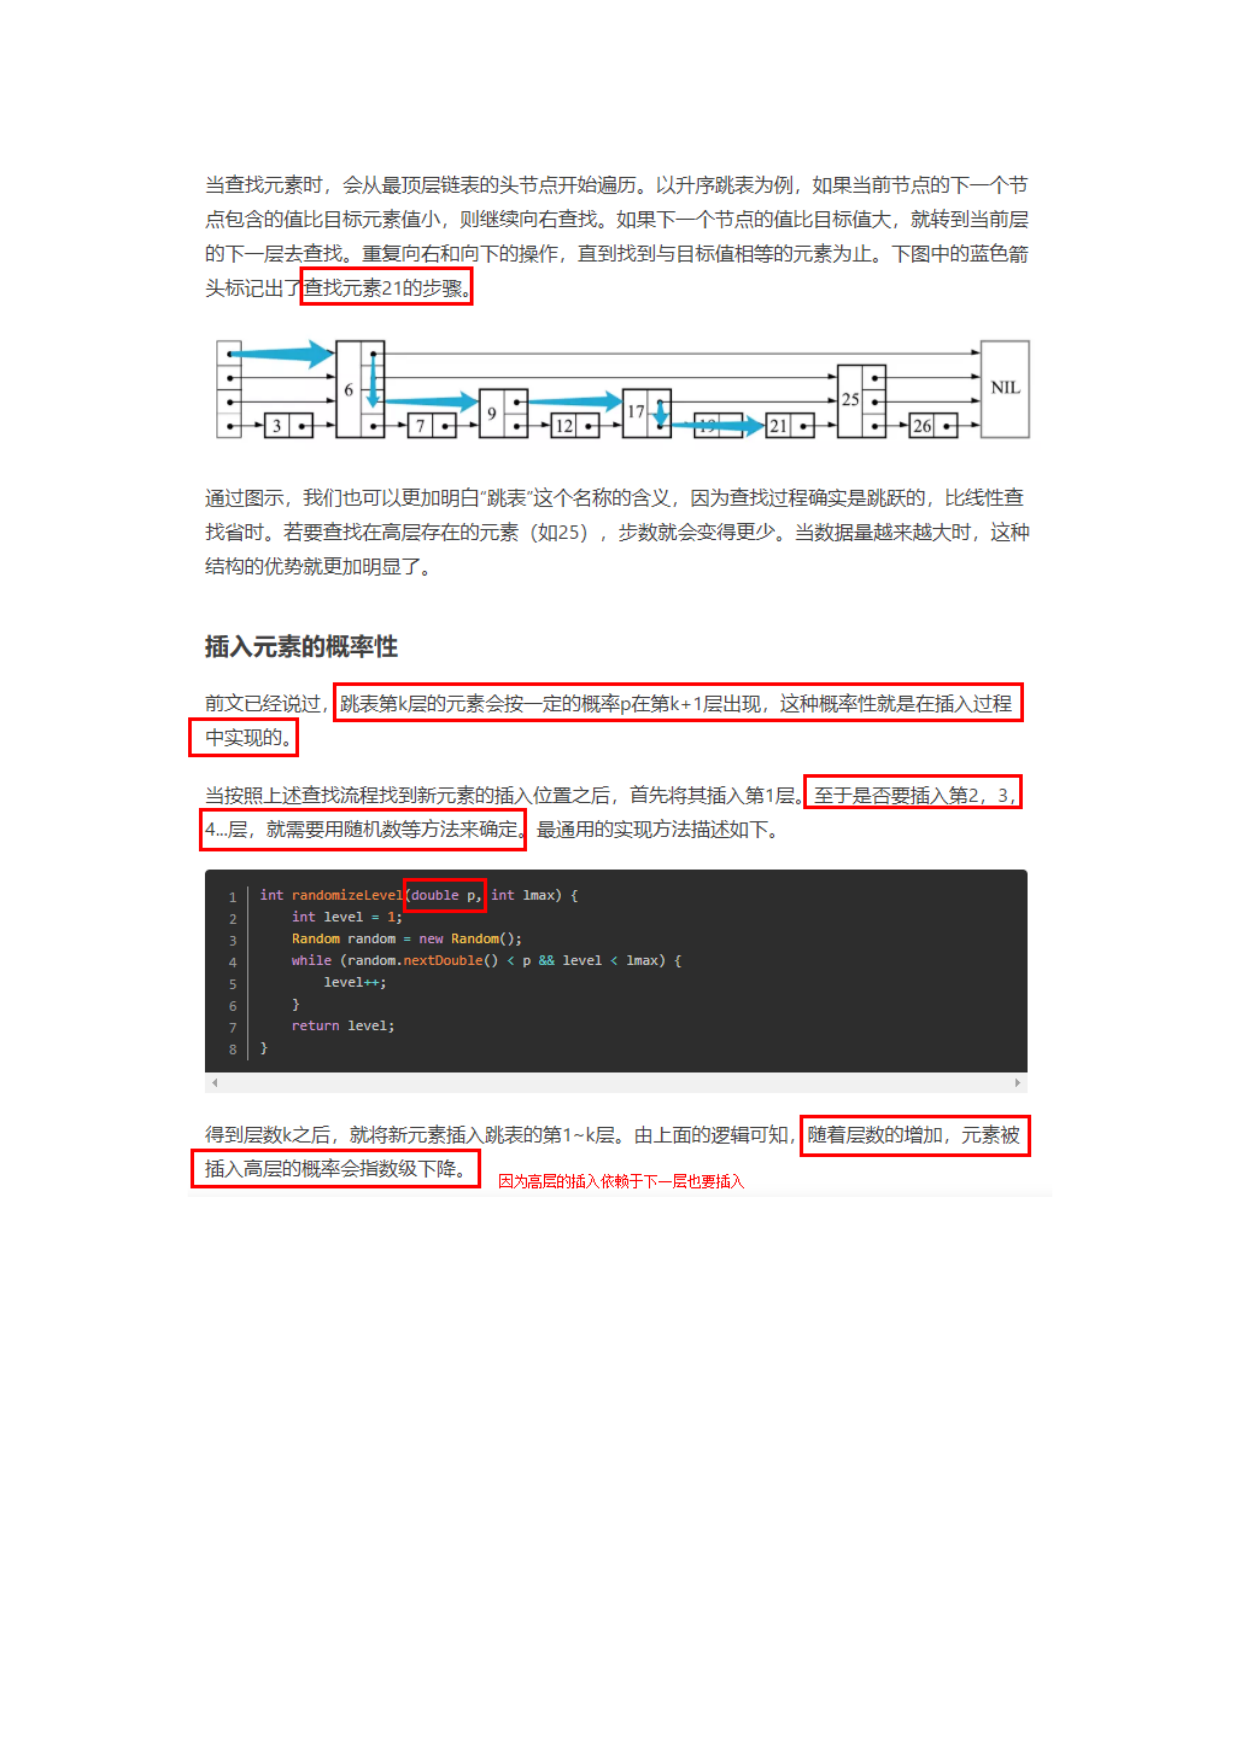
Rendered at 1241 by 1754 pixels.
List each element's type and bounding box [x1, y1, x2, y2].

picture [187, 617, 1053, 1197]
picture [187, 162, 1053, 593]
